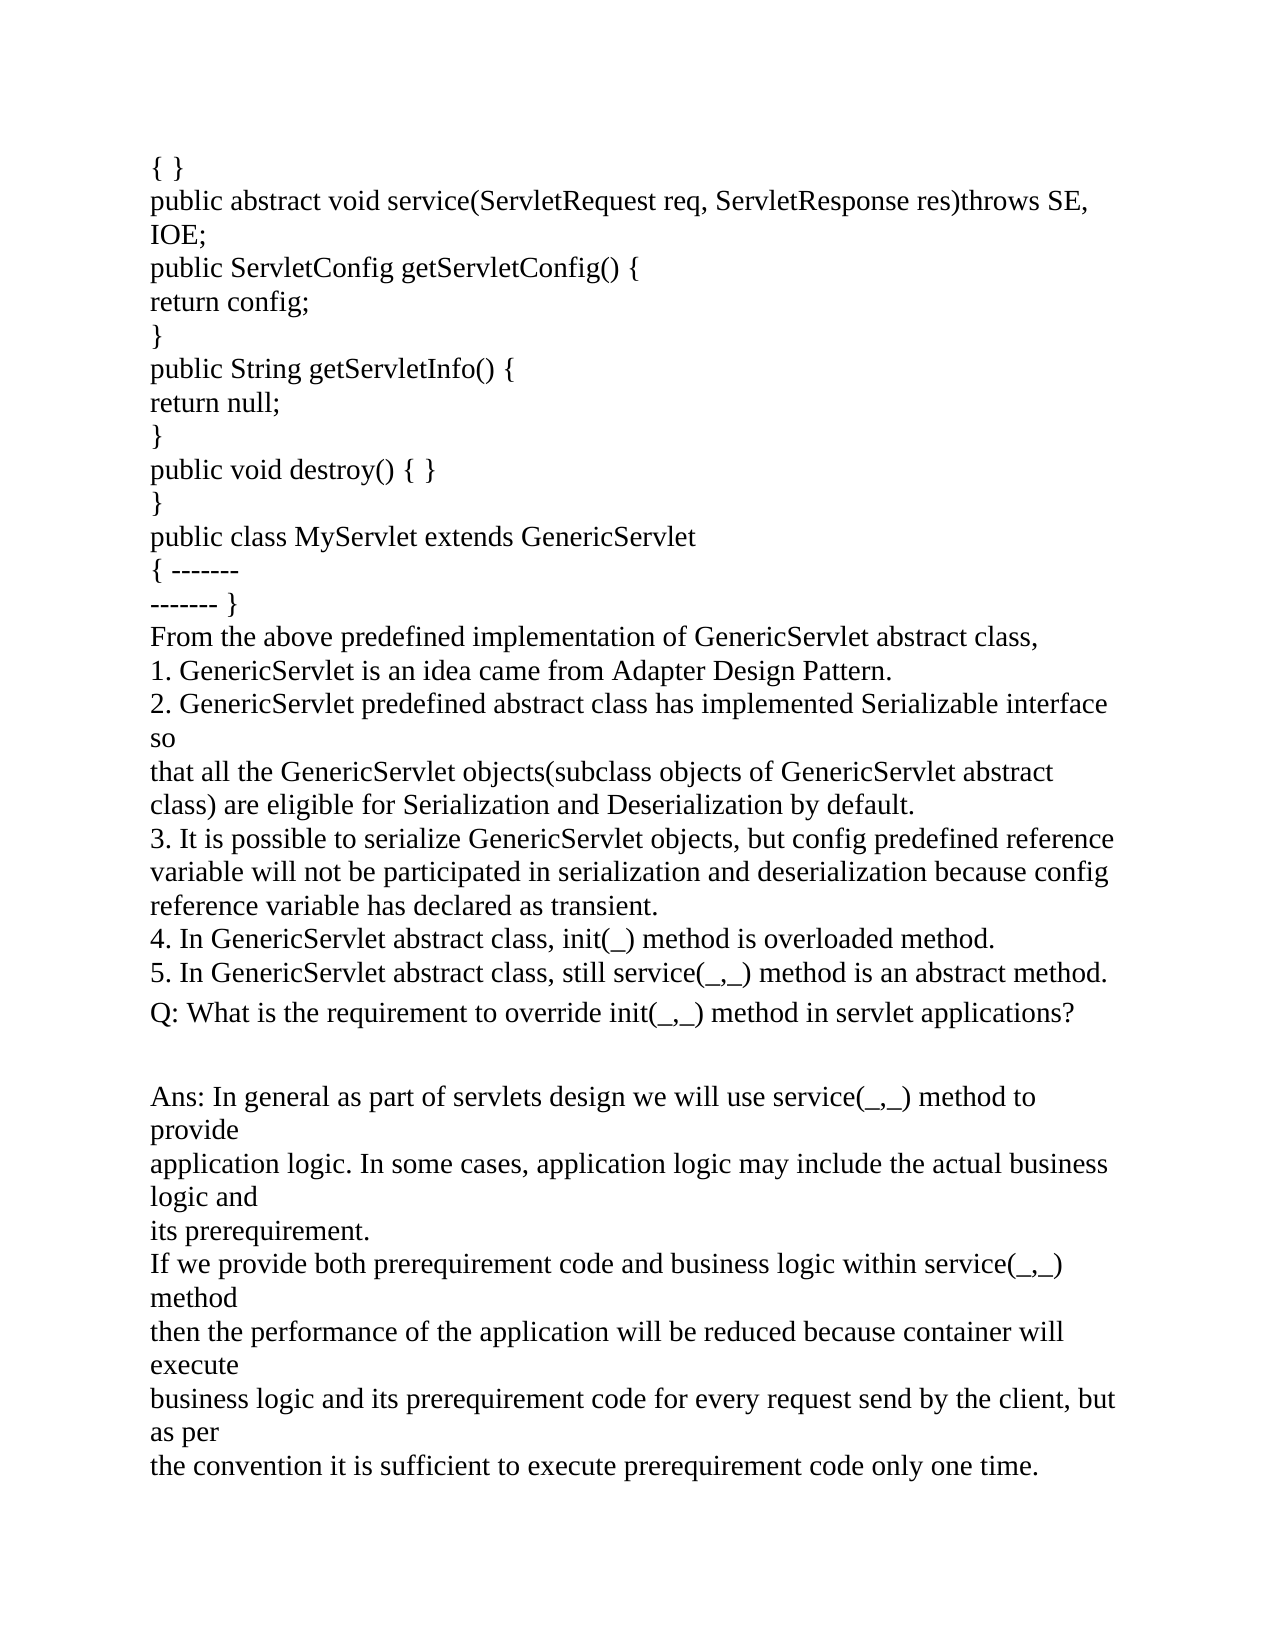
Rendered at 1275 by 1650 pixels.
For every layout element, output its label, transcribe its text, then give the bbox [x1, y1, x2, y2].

text return null; [150, 385, 1125, 418]
text reference variable has declared as transient. [150, 888, 1125, 921]
text class) are eligible for Serialization and Deserialization by default. [150, 787, 1125, 821]
text { ------- [150, 552, 1125, 586]
text } [150, 418, 1125, 452]
text public abstract void service(ServletRequest req, ServletResponse res)throws SE, IOE; [150, 183, 1125, 251]
text 2. GenericServlet predefined abstract class has implemented Serializable interface so [150, 687, 1125, 754]
text return config; [150, 284, 1125, 318]
text business logic and its prerequirement code for every request send by the client, but as per [150, 1381, 1125, 1448]
text the convention it is sufficient to execute prerequirement code only one time. [150, 1448, 1125, 1481]
text its prerequirement. [150, 1213, 1125, 1247]
text Q: What is the requirement to override init(_,_) method in servlet applications? [150, 995, 1113, 1029]
text variable will not be participated in serialization and deserialization because config [150, 854, 1125, 888]
text that all the GenericServlet objects(subclass objects of GenericServlet abstract [150, 754, 1125, 787]
text Ans: In general as part of servlets design we will use service(_,_) method to provide [150, 1079, 1125, 1146]
text 3. It is possible to serialize GenericServlet objects, but config predefined reference [150, 821, 1125, 854]
text public void destroy() { } [150, 452, 1125, 485]
text public class MyServlet extends GenericServlet [150, 519, 1125, 552]
text 5. In GenericServlet abstract class, still service(_,_) method is an abstract method. [150, 955, 1125, 988]
text If we provide both prerequirement code and business logic within service(_,_) method [150, 1247, 1125, 1314]
text then the performance of the application will be reduced because container will execute [150, 1314, 1125, 1381]
text 1. GenericServlet is an idea came from Adapter Design Pattern. [150, 653, 1125, 687]
text } [150, 318, 1125, 351]
text public String getServletInfo() { [150, 351, 1125, 385]
text } [150, 485, 1125, 519]
text application logic. In some cases, application logic may include the actual business logic and [150, 1146, 1125, 1213]
text From the above predefined implementation of GenericServlet abstract class, [150, 619, 1125, 653]
text 4. In GenericServlet abstract class, init(_) method is overloaded method. [150, 921, 1125, 955]
text public ServletConfig getServletConfig() { [150, 251, 1125, 284]
text ------- } [150, 586, 1125, 619]
text { } [150, 150, 1125, 183]
